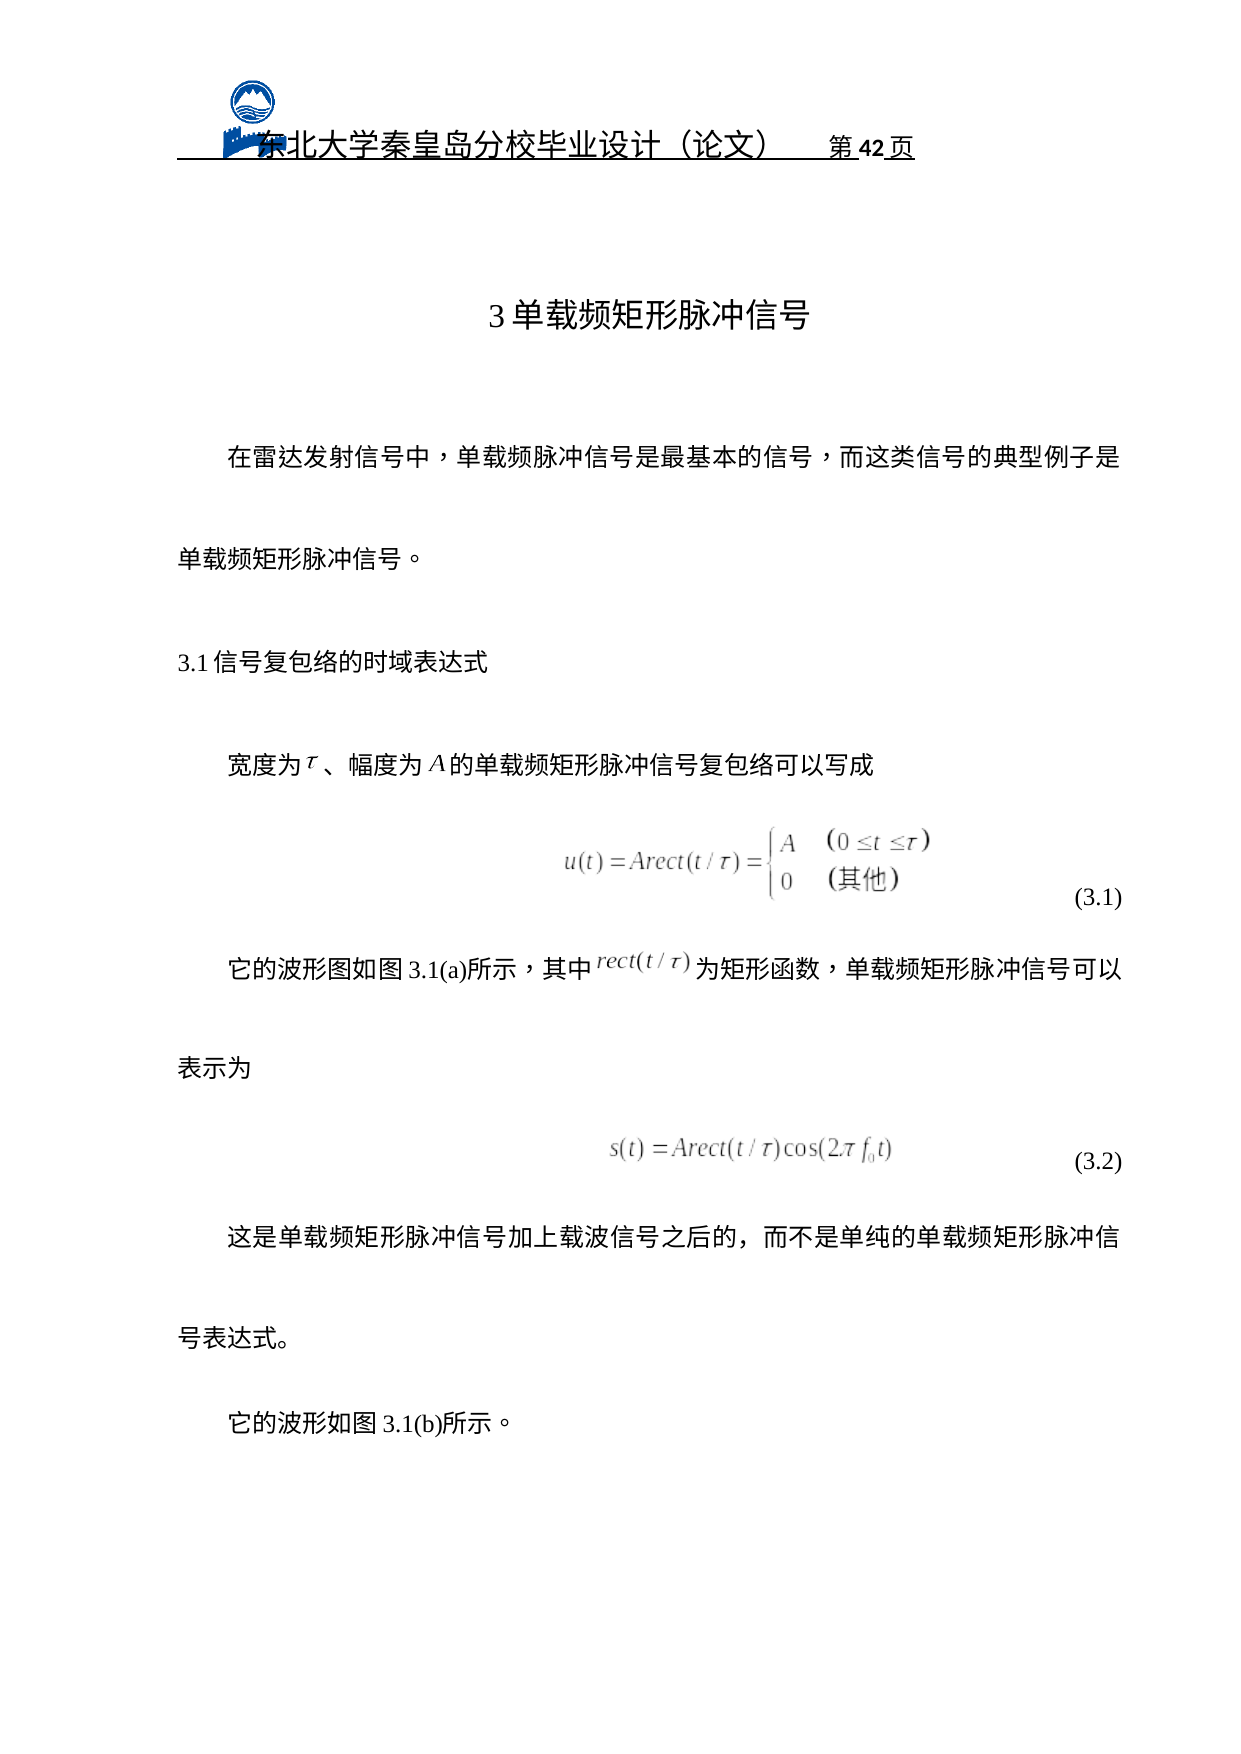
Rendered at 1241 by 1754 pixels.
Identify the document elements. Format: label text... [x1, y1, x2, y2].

text 宽度为、幅度为的单载频矩形脉冲信号复包络可以写成 [177, 730, 1122, 798]
text 在雷达发射信号中，单载频脉冲信号是最基本的信号，而这类信号的典型例子是单载频矩形脉冲信号。 [177, 423, 1122, 593]
text 它的波形如图3.1(b)所示。 [177, 1389, 1122, 1457]
text 这是单载频矩形脉冲信号加上载波信号之后的，而不是单纯的单载频矩形脉冲信号表达式。 [177, 1201, 1122, 1371]
subtitle 3.1信号复包络的时域表达式 [177, 627, 1122, 695]
text (3.1) [177, 816, 1122, 918]
text (3.2) [177, 1119, 1122, 1187]
picture [214, 79, 292, 158]
text 它的波形图如图3.1(a)所示，其中为矩形函数，单载频矩形脉冲信号可以表示为 [177, 932, 1122, 1102]
subtitle 3单载频矩形脉冲信号 [177, 279, 1122, 347]
